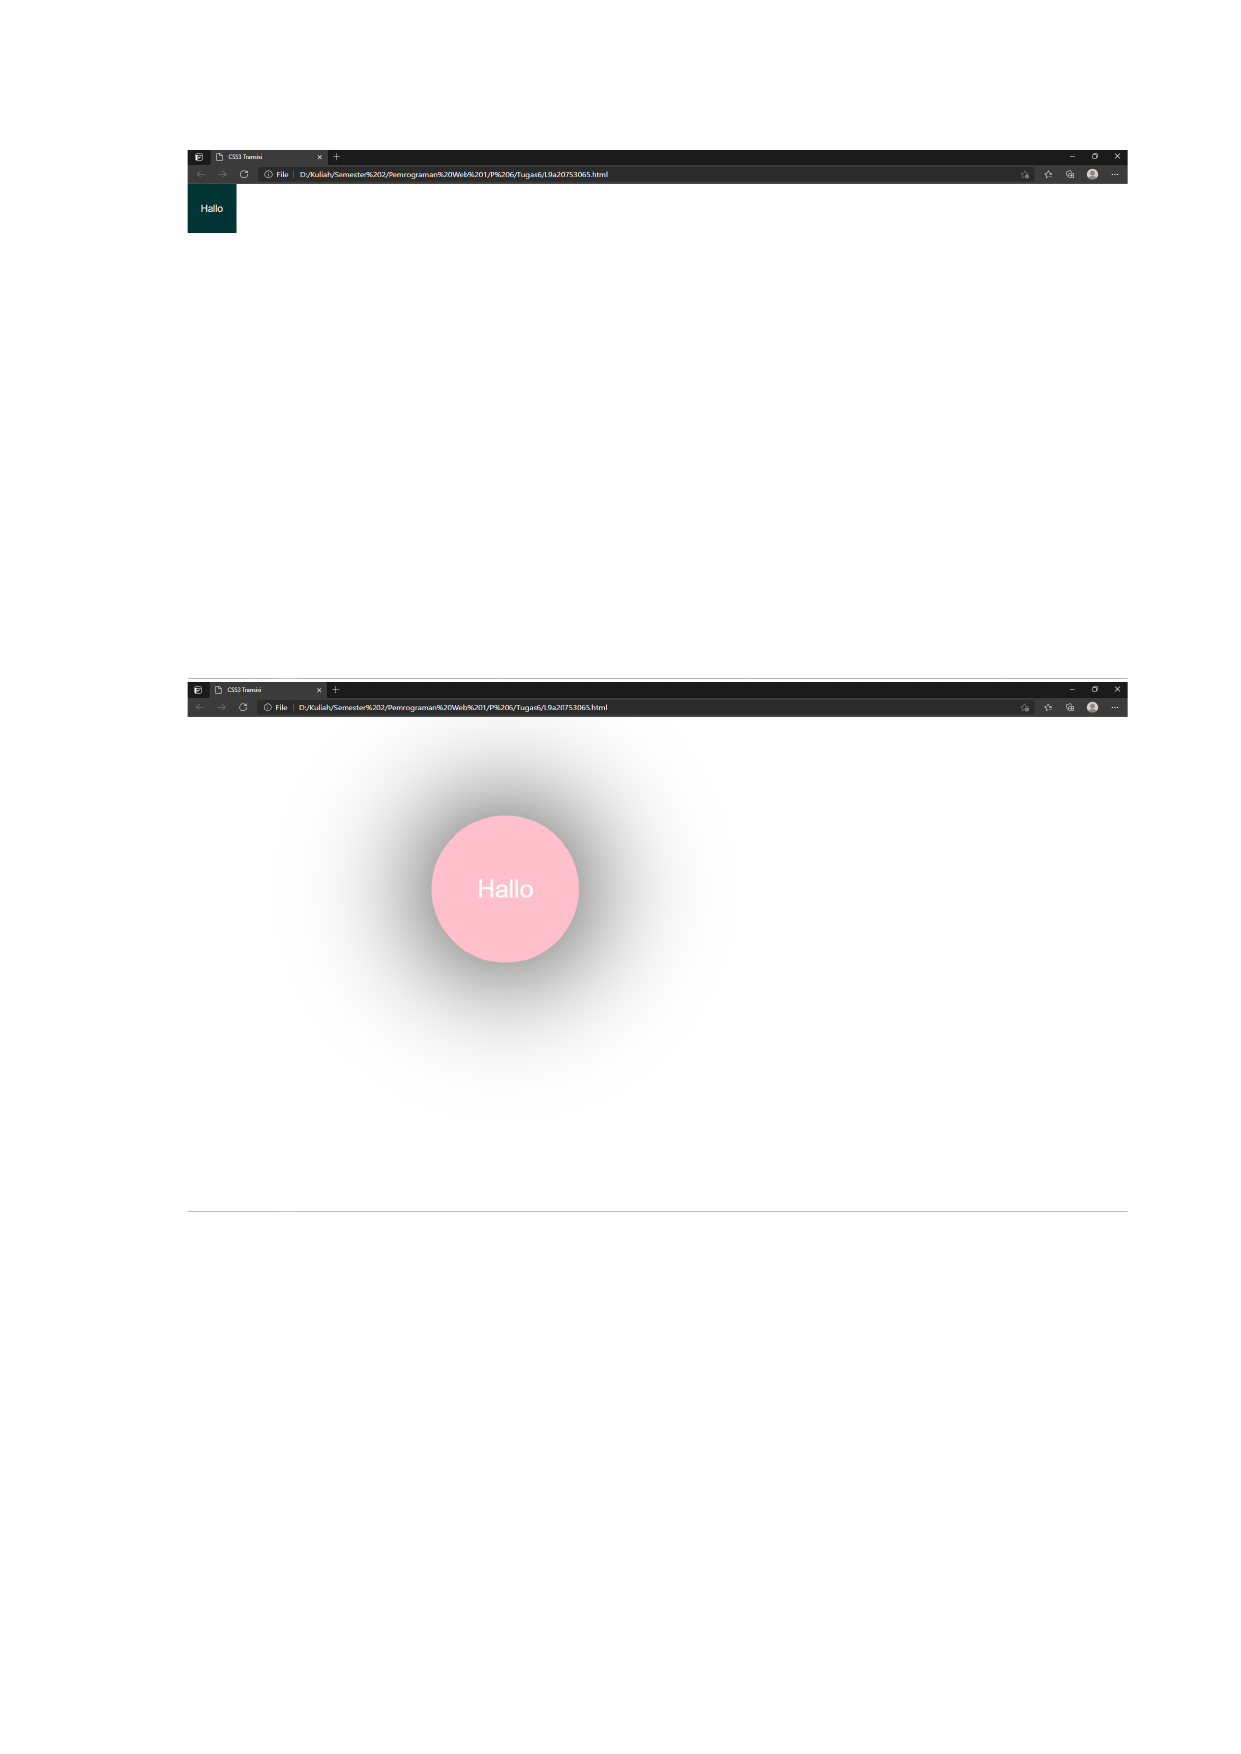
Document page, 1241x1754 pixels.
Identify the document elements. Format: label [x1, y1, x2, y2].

picture [187, 682, 1128, 1212]
picture [187, 150, 1128, 679]
